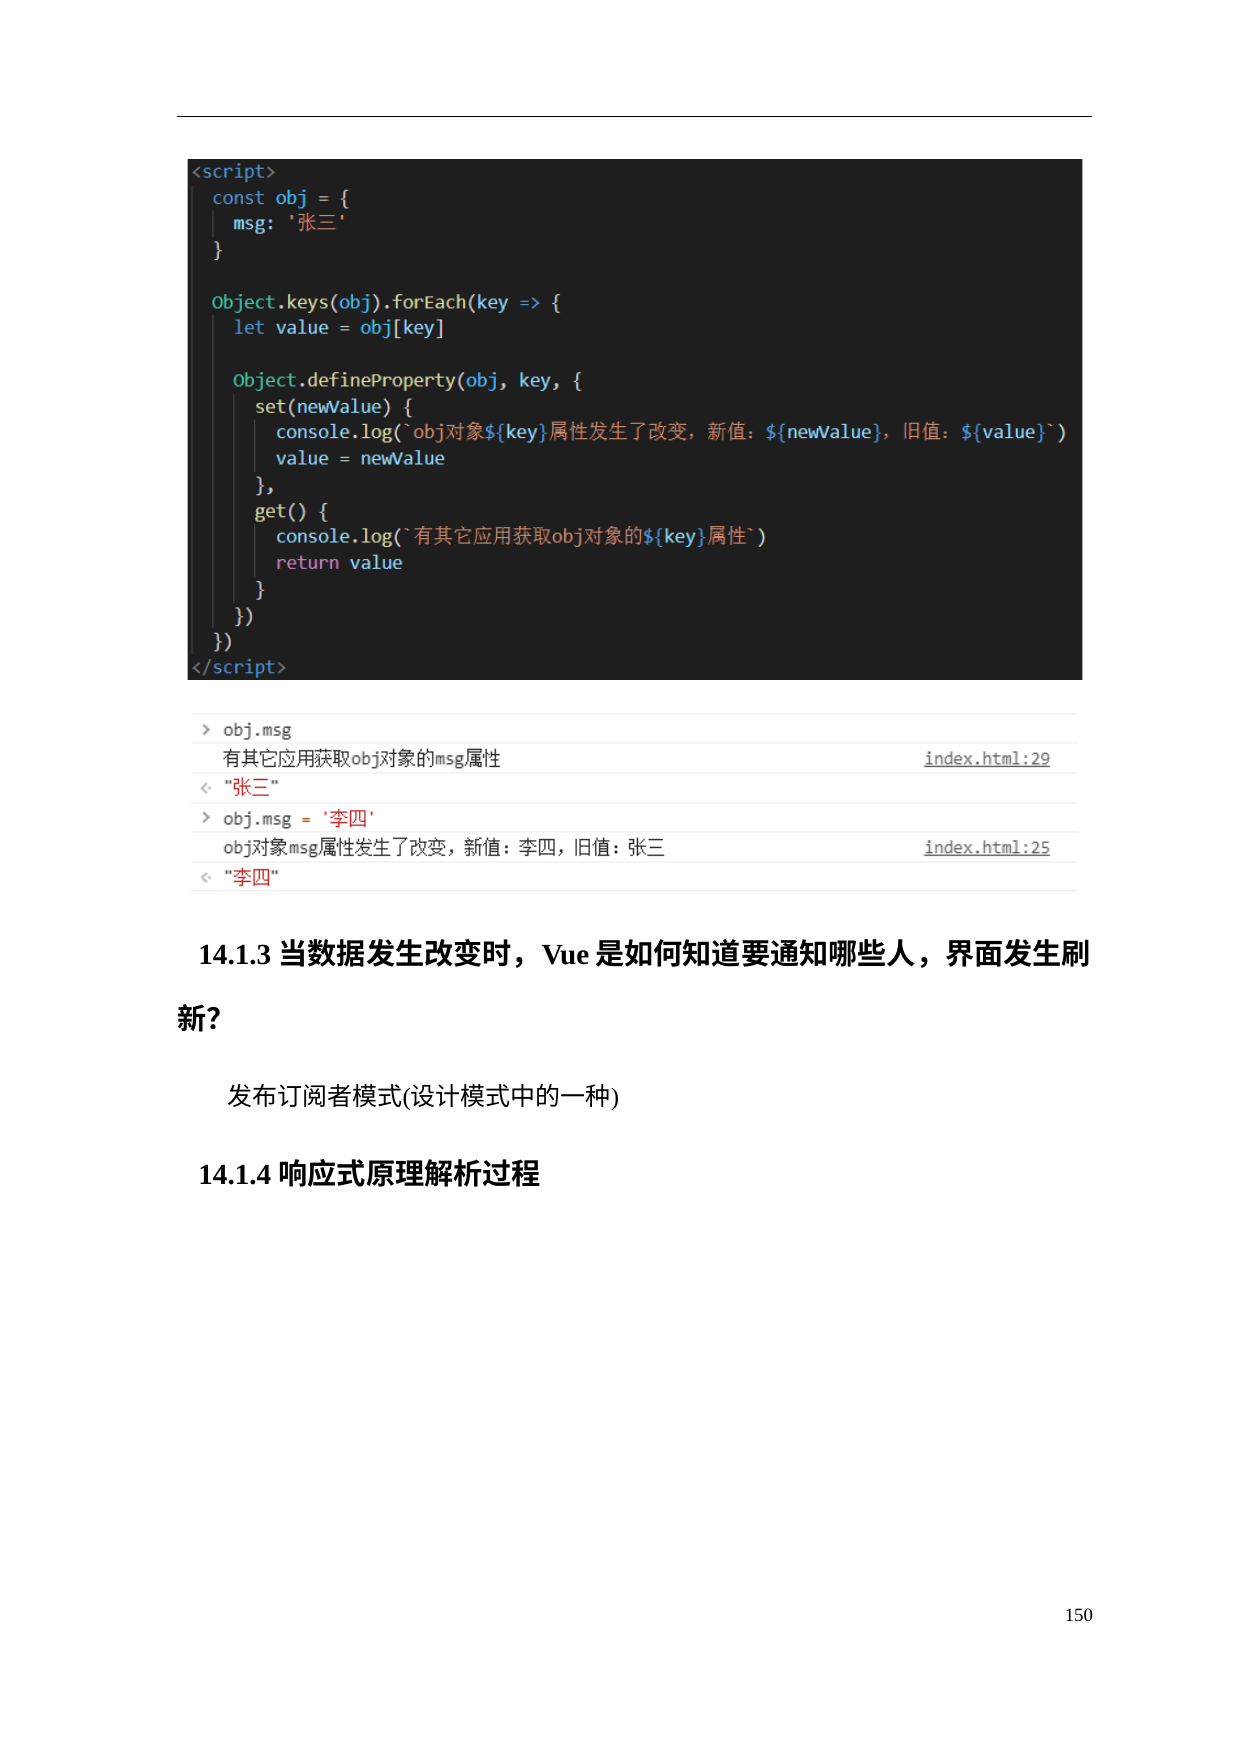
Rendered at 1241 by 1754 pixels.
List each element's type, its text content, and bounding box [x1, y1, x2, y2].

picture [187, 159, 1083, 680]
text 发布订阅者模式(设计模式中的一种) [177, 1062, 1092, 1127]
subtitle 响应式原理解析过程 [177, 1139, 1092, 1204]
subtitle 当数据发生改变时，Vue是如何知道要通知哪些人，界面发生刷新？ [177, 919, 1092, 1049]
picture [191, 711, 1079, 894]
